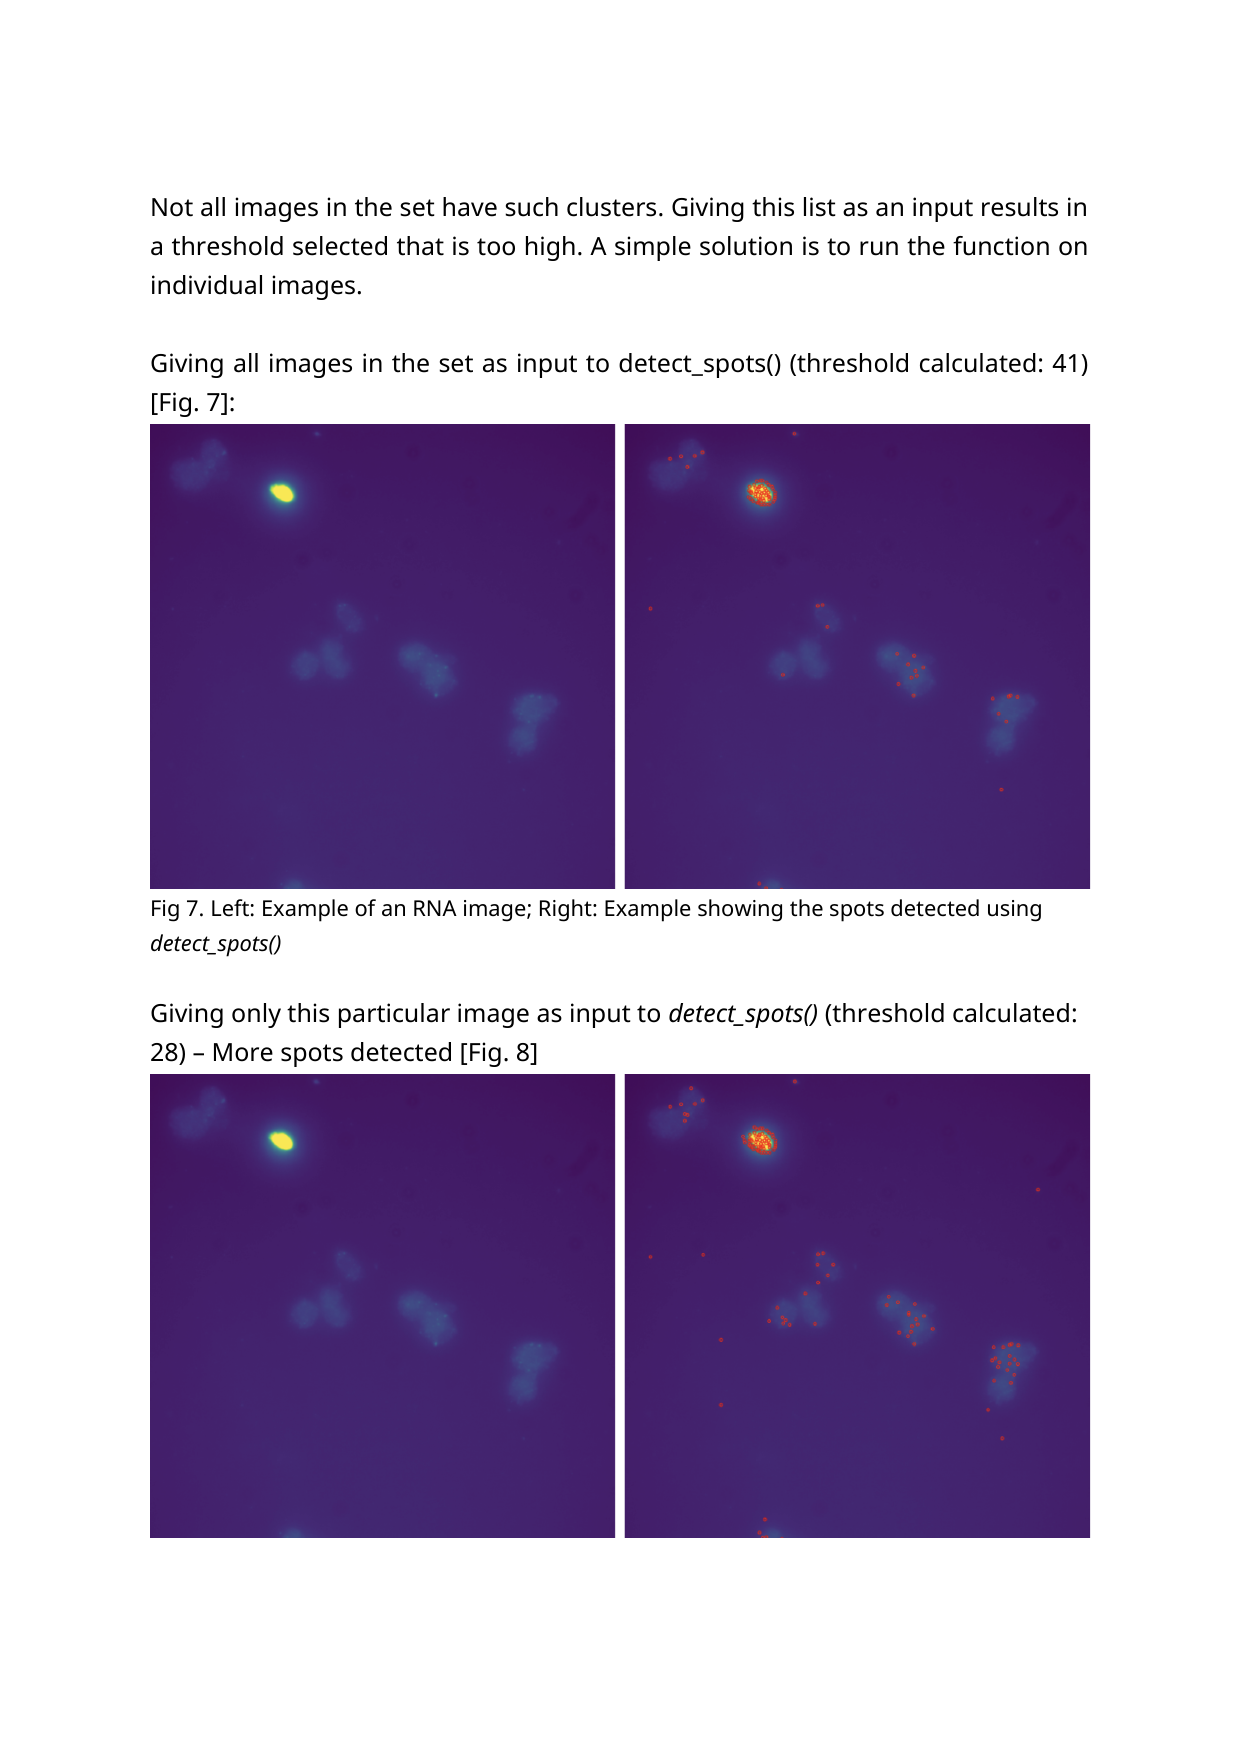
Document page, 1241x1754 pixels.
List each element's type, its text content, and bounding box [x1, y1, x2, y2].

text Giving only this particular image as input to detect_spots() (threshold calculated: 28) – More spots detected [Fig. 8] [150, 996, 1090, 1069]
text Not all images in the set have such clusters. Giving this list as an input results in a threshold selected that is too high. A simple solution is to run the function on individual images. [150, 189, 1090, 302]
picture [150, 1074, 1091, 1538]
picture [150, 424, 1091, 889]
text Fig 7. Left: Example of an RNA image; Right: Example showing the spots detected using detect_spots() [150, 893, 1090, 957]
text Giving all images in the set as input to detect_spots() (threshold calculated: 41) [Fig. 7]: [150, 346, 1090, 419]
